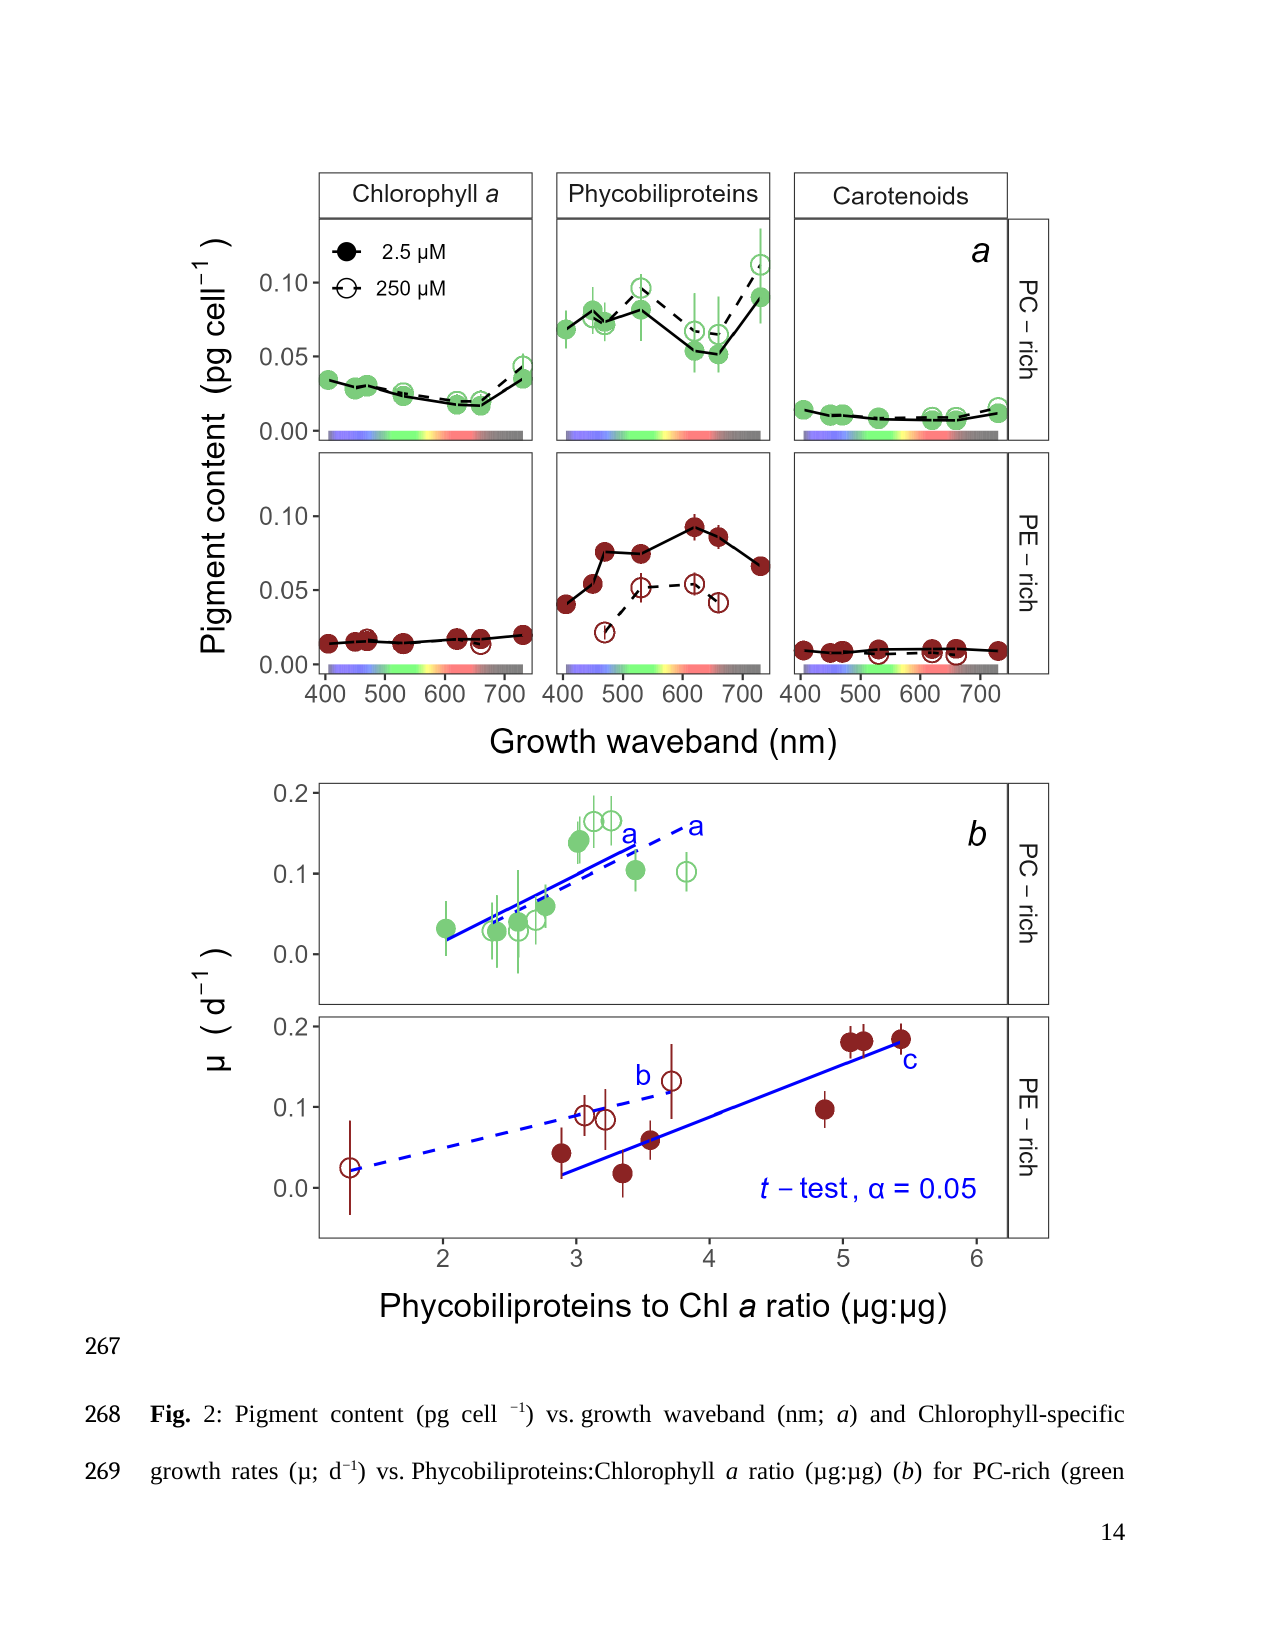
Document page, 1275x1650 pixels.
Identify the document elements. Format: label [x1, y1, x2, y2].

picture [168, 150, 1072, 1354]
text [150, 1399, 1125, 1485]
